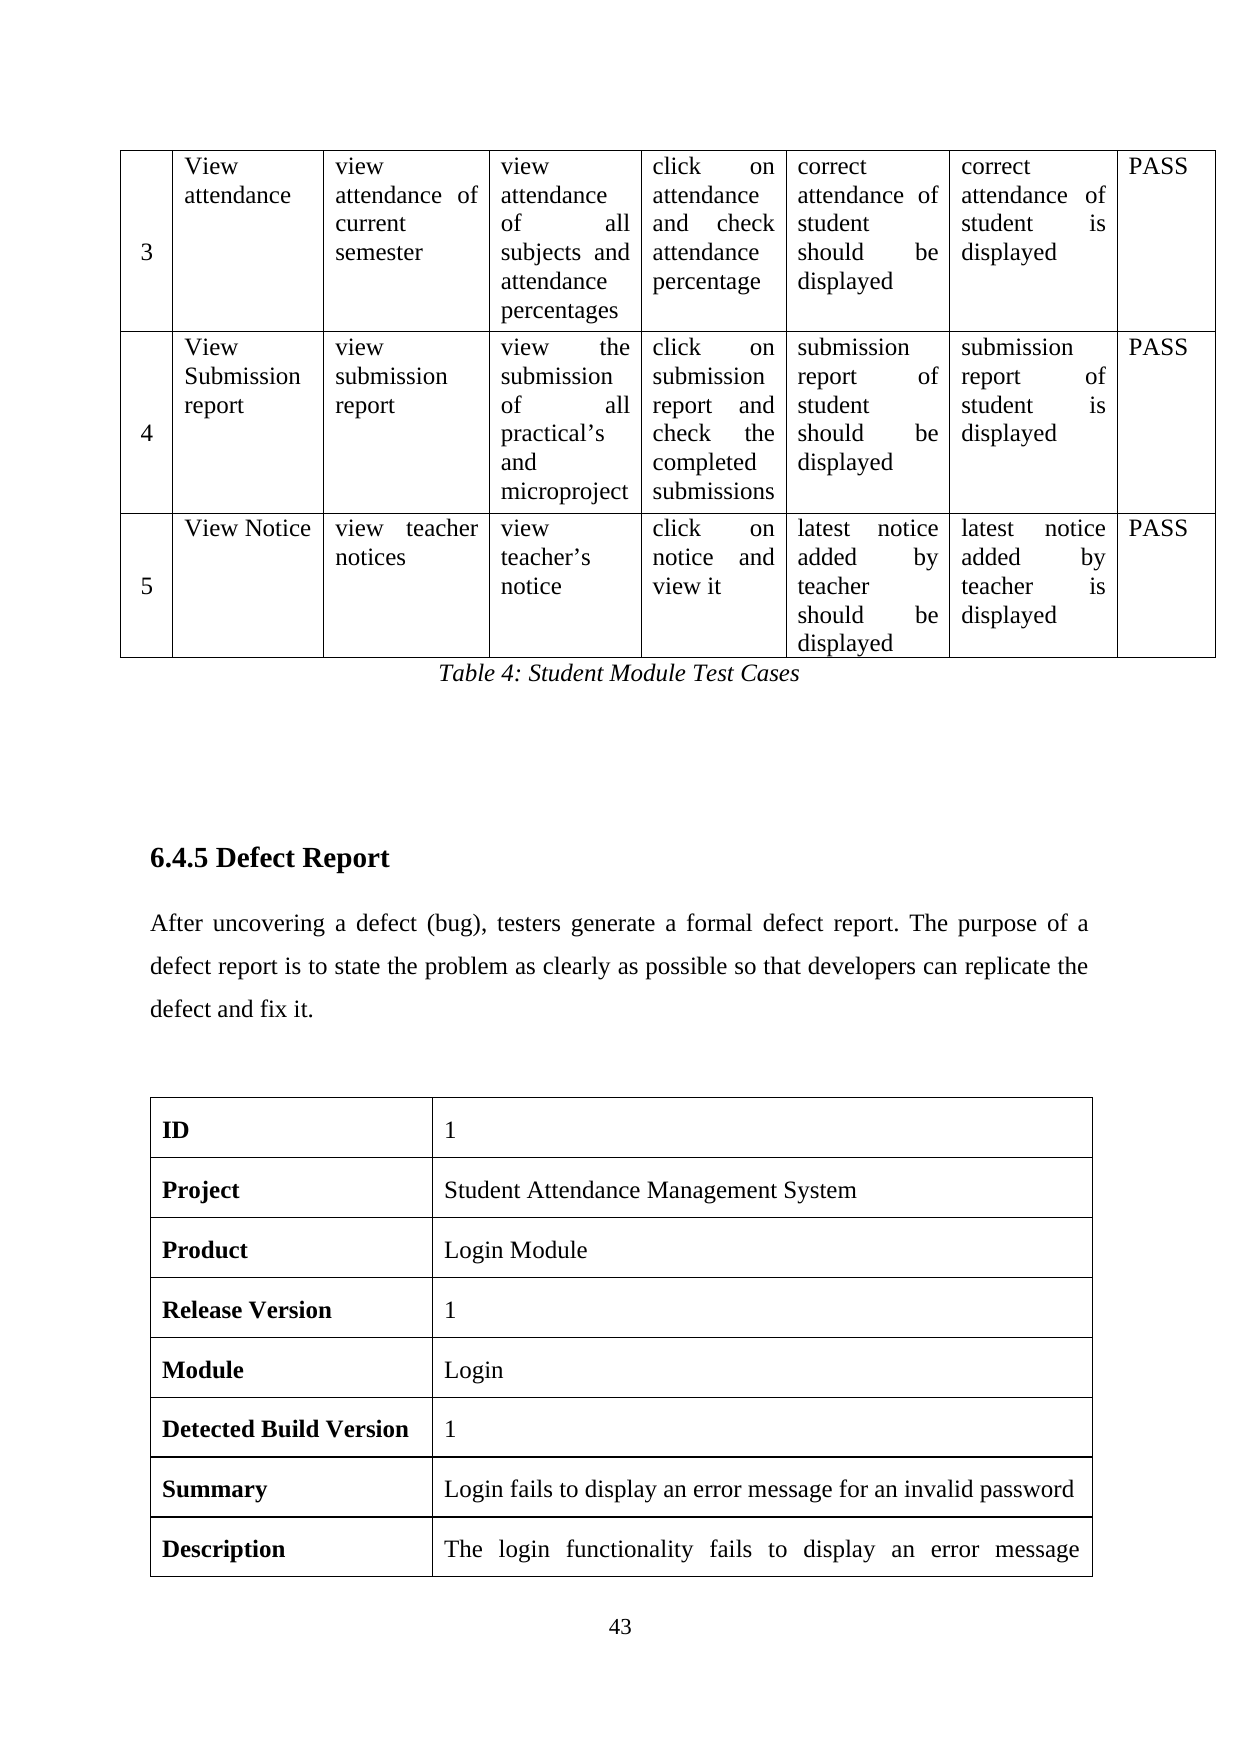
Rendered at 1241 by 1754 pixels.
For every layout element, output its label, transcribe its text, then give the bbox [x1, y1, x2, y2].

table_cell click on notice and view it [642, 514, 786, 657]
table_cell Product [151, 1218, 432, 1277]
table_cell Project [151, 1158, 432, 1217]
table_cell 5 [121, 514, 172, 657]
table_header 1 [433, 1098, 1092, 1157]
table_cell 3 [121, 151, 172, 331]
table_cell view teacher notices [324, 514, 489, 657]
table_cell click on submission report and check the completed submissions [642, 332, 786, 512]
table_cell Module [151, 1338, 432, 1397]
table_cell Student Attendance Management System [433, 1158, 1092, 1217]
table_cell PASS [1118, 332, 1215, 512]
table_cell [433, 1518, 1092, 1576]
table_cell View Notice [173, 514, 323, 657]
table_cell submission report of student is displayed [950, 332, 1117, 512]
table_cell view attendance of all subjects and attendance percentages [490, 151, 641, 331]
table_cell Login fails to display an error message for an invalid password [433, 1458, 1092, 1516]
table_cell correct attendance of student should be displayed [787, 151, 949, 331]
table_cell Detected Build Version [151, 1398, 432, 1456]
table_cell view submission report [324, 332, 489, 512]
table_cell PASS [1118, 151, 1215, 331]
table_cell view teacher’s notice [490, 514, 641, 657]
text 6.4.5 Defect Report [150, 840, 1090, 874]
table_cell PASS [1118, 514, 1215, 657]
table_cell 1 [433, 1398, 1092, 1456]
table_cell view attendance of current semester [324, 151, 489, 331]
text After uncovering a defect (bug), testers generate a formal defect report. The purpose of a defect report is to state the problem as clearly as possible so that developers can replicate the defect and fix it. [150, 908, 1090, 1023]
table_cell Login [433, 1338, 1092, 1397]
table_cell Login Module [433, 1218, 1092, 1277]
table_cell View attendance [173, 151, 323, 331]
table_cell 1 [433, 1278, 1092, 1337]
table_cell 4 [121, 332, 172, 512]
table_cell Description [151, 1518, 432, 1576]
table_cell view the submission of all practical’s and microproject [490, 332, 641, 512]
table_cell submission report of student should be displayed [787, 332, 949, 512]
table_cell latest notice added by teacher should be displayed [787, 514, 949, 657]
table_cell correct attendance of student is displayed [950, 151, 1117, 331]
table_cell View Submission report [173, 332, 323, 512]
text Table 4: Student Module Test Cases [150, 658, 1090, 687]
table_cell Release Version [151, 1278, 432, 1337]
table_cell Summary [151, 1458, 432, 1516]
table_cell latest notice added by teacher is displayed [950, 514, 1117, 657]
table_header ID [151, 1098, 432, 1157]
table_cell click on attendance and check attendance percentage [642, 151, 786, 331]
